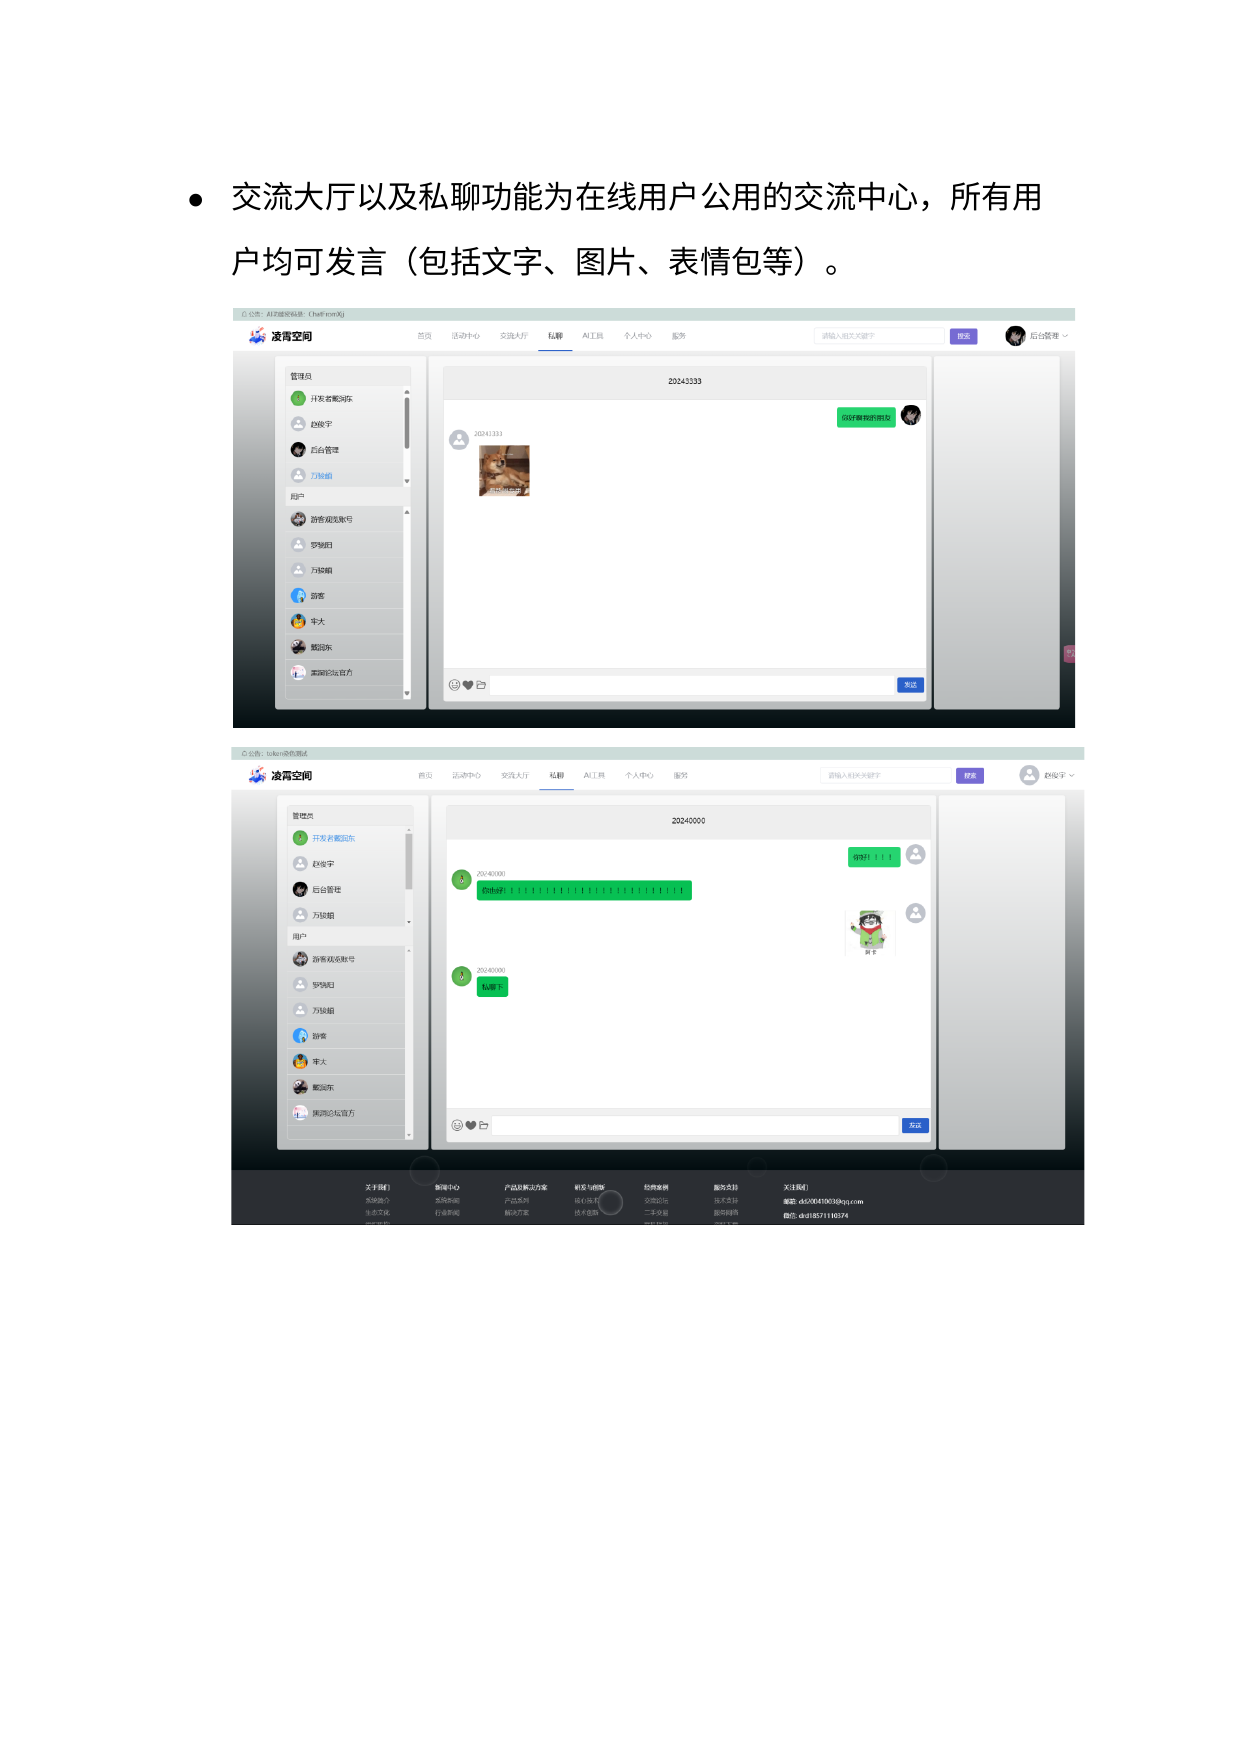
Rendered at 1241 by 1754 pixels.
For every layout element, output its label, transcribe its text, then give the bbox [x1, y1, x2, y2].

picture [231, 308, 1074, 727]
picture [231, 747, 1085, 1225]
